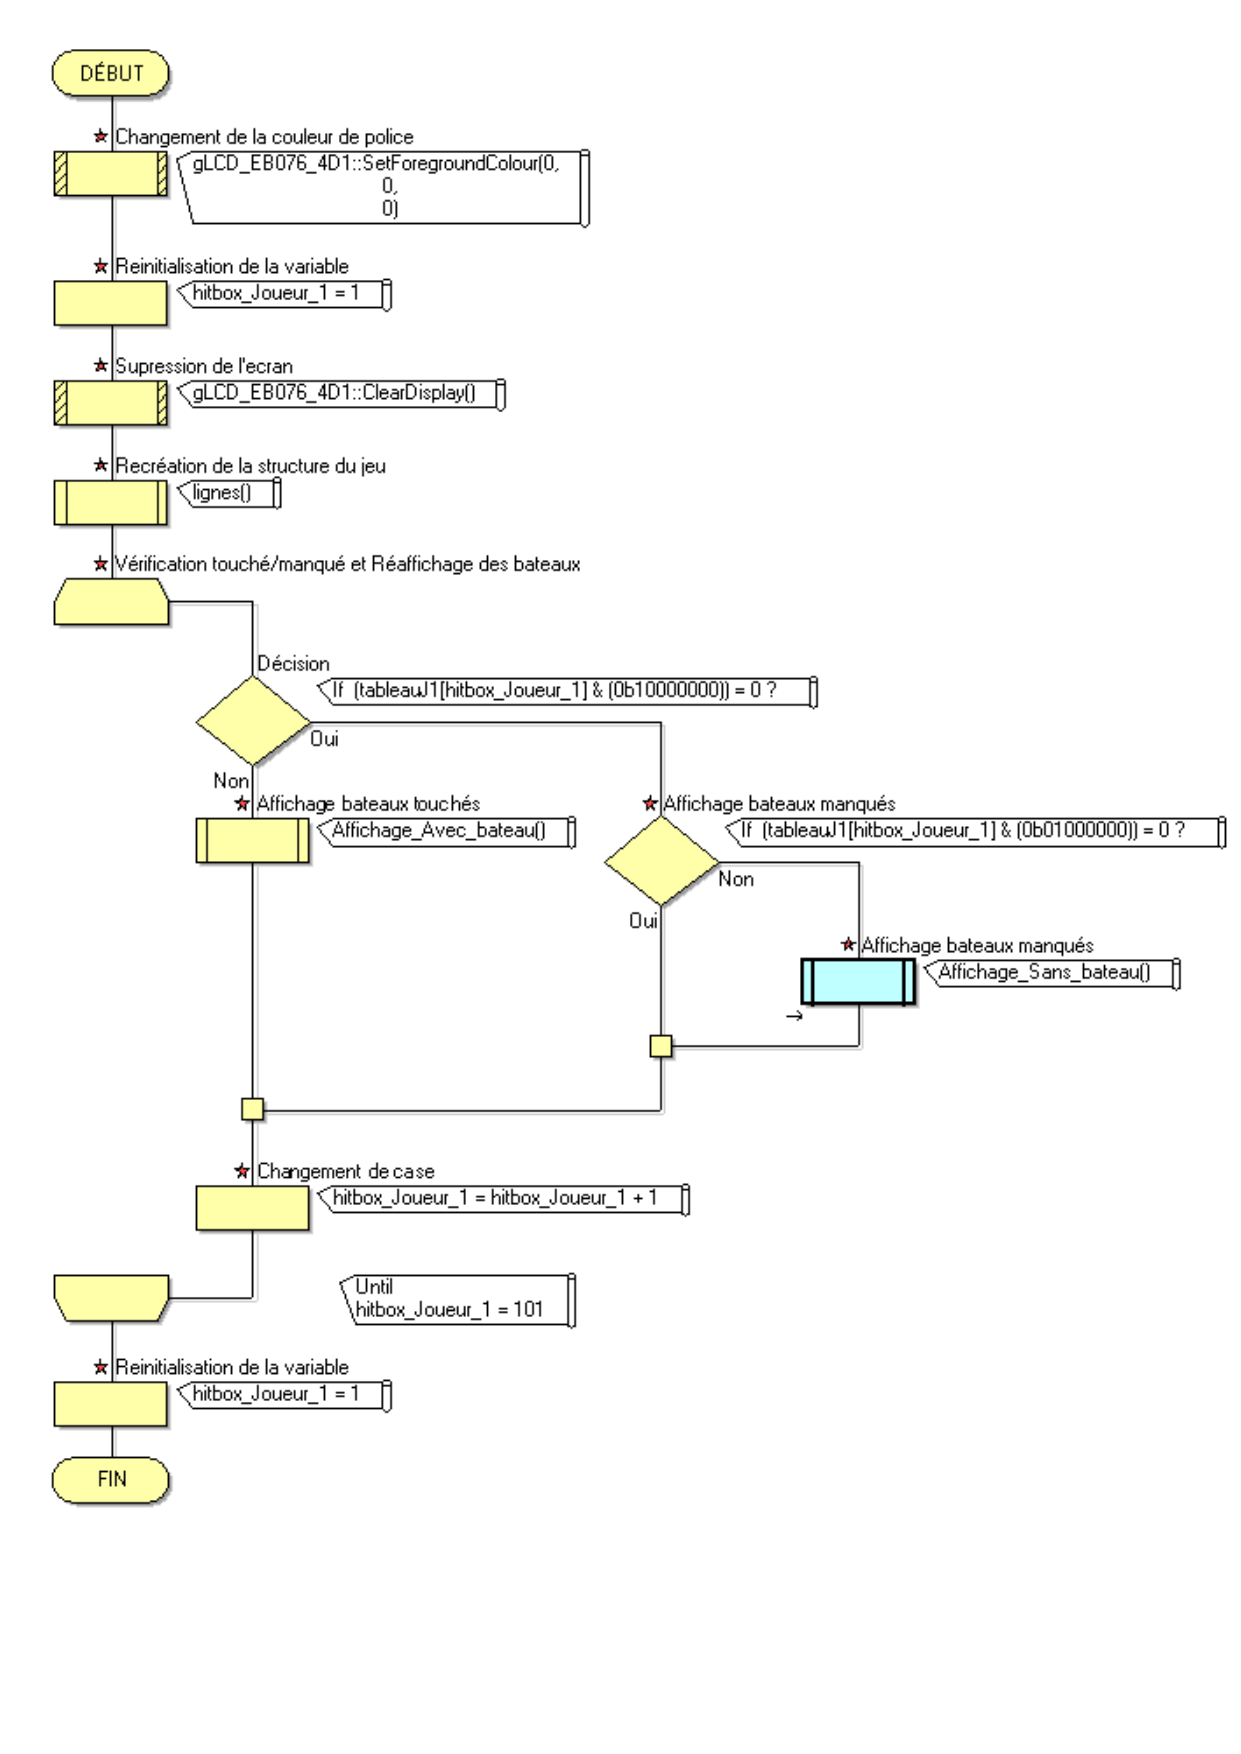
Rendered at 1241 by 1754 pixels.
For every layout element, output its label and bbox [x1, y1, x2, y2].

picture [47, 41, 1232, 1513]
